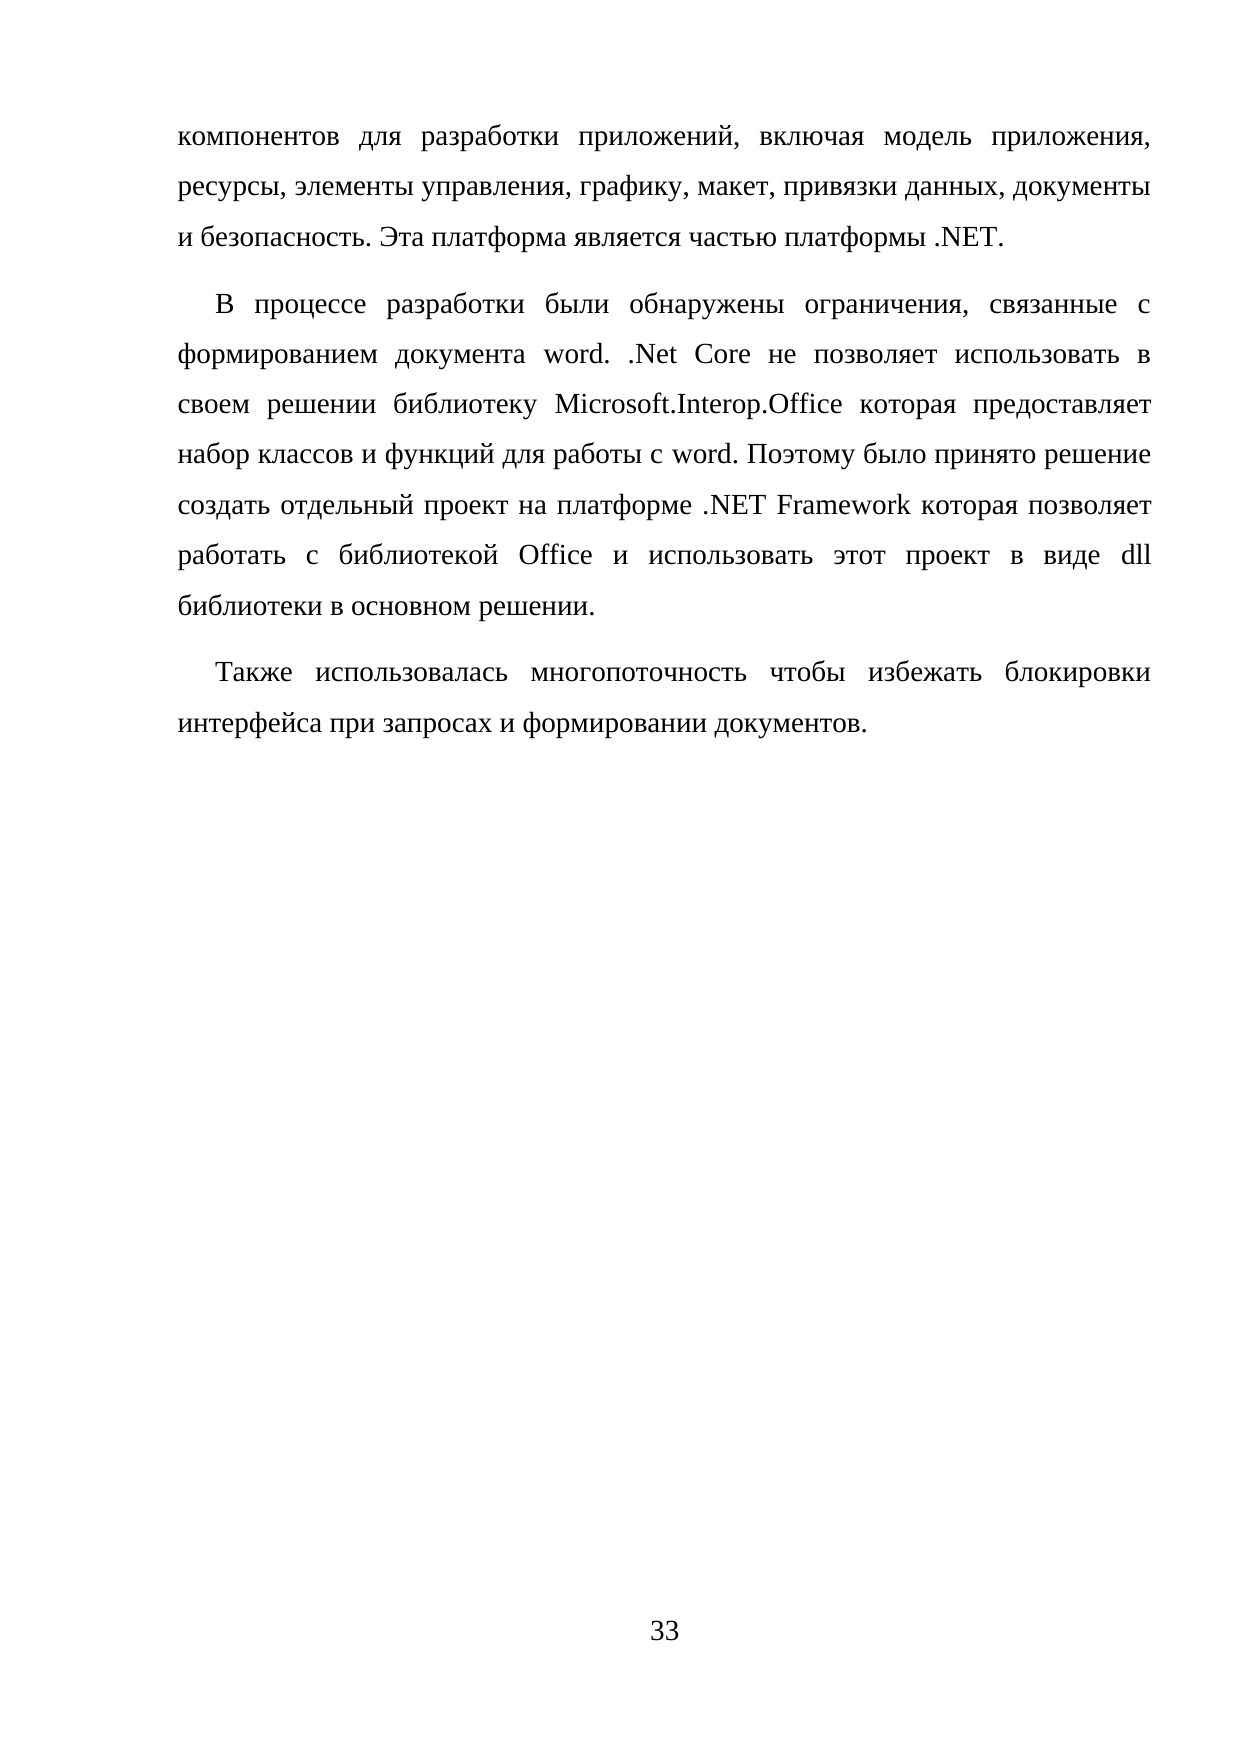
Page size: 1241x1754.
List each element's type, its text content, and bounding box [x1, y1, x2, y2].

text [177, 118, 1152, 252]
text В процессе разработки были обнаружены ограничения, связанные с формированием документа word. .Net Core не позволяет использовать в своем решении библиотеку Microsoft.Interop.Office которая предоставляет набор классов и функций для работы с word. Поэтому было принято решение создать отдельный проект на платформе .NET Framework которая позволяет работать с библиотекой Office и использовать этот проект в виде dll библиотеки в основном решении. [177, 286, 1152, 621]
text Также использовалась многопоточность чтобы избежать блокировки интерфейса при запросах и формировании документов. [177, 654, 1152, 738]
